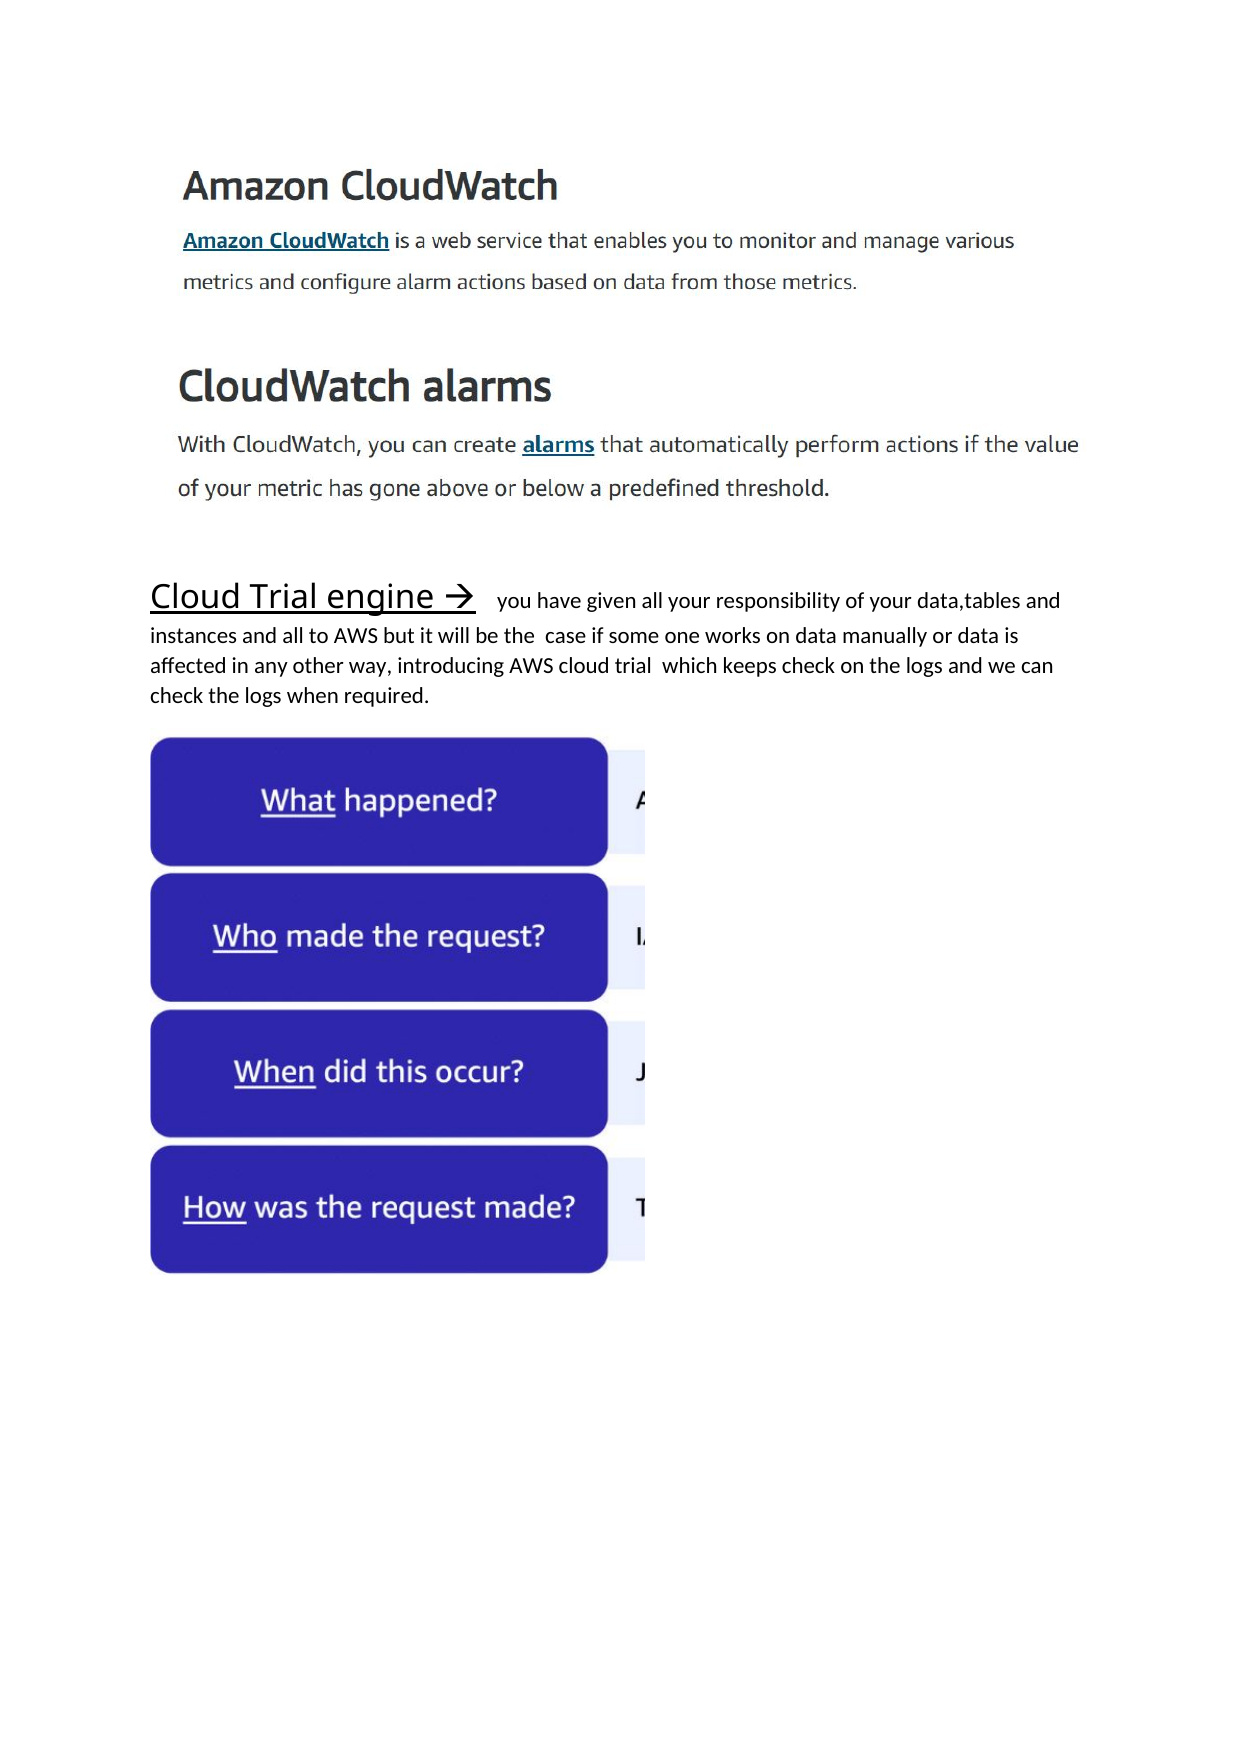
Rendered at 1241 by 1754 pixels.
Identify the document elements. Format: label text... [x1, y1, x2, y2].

picture [150, 352, 1091, 508]
picture [150, 150, 1091, 334]
picture [150, 728, 645, 1275]
text Cloud Trial engine you have given all your responsibility of your data,tables and instances and all to AWS but it will be the case if some one works on data manually or data is affected in any other way, introducing AWS cloud trial which keeps check on the logs and we can check the logs when required. [150, 573, 1090, 709]
